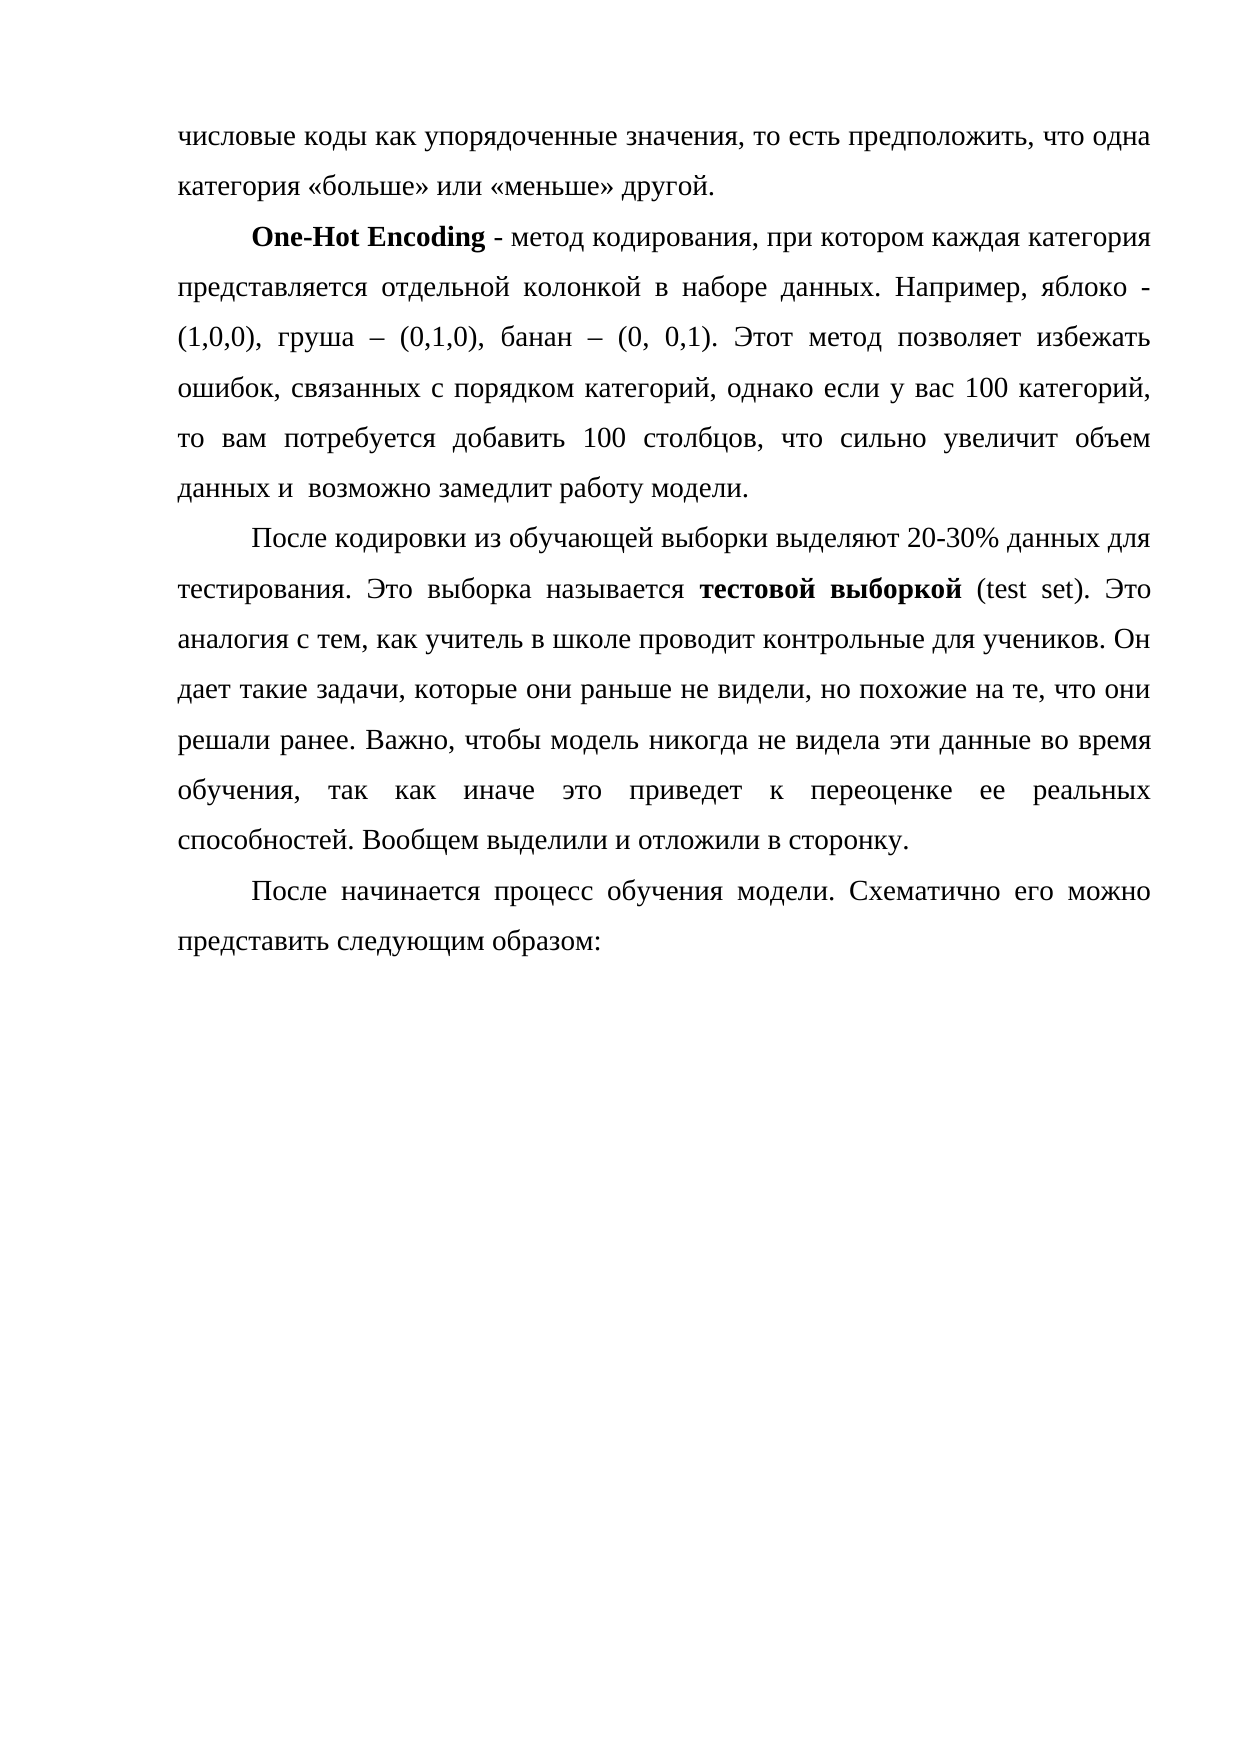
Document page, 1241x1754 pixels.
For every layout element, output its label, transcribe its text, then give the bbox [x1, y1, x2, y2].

text После начинается процесс обучения модели. Схематично его можно представить следующим образом: [177, 571, 1152, 655]
text После кодировки из обучающей выборки выделяют 20-30% данных для тестирования. Это выборка называется тестовой выборкой (test set). Это аналогия с тем, как учитель в школе проводит контрольные для учеников. Он дает такие задачи, которые они раньше не видели, но похожие на те, что они решали ранее. Важно, чтобы модель никогда не видела эти данные во время обучения, так как иначе это приведет к переоценке ее реальных способностей. Вообщем выделили и отложили в сторонку. [177, 219, 1152, 554]
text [177, 118, 1152, 202]
